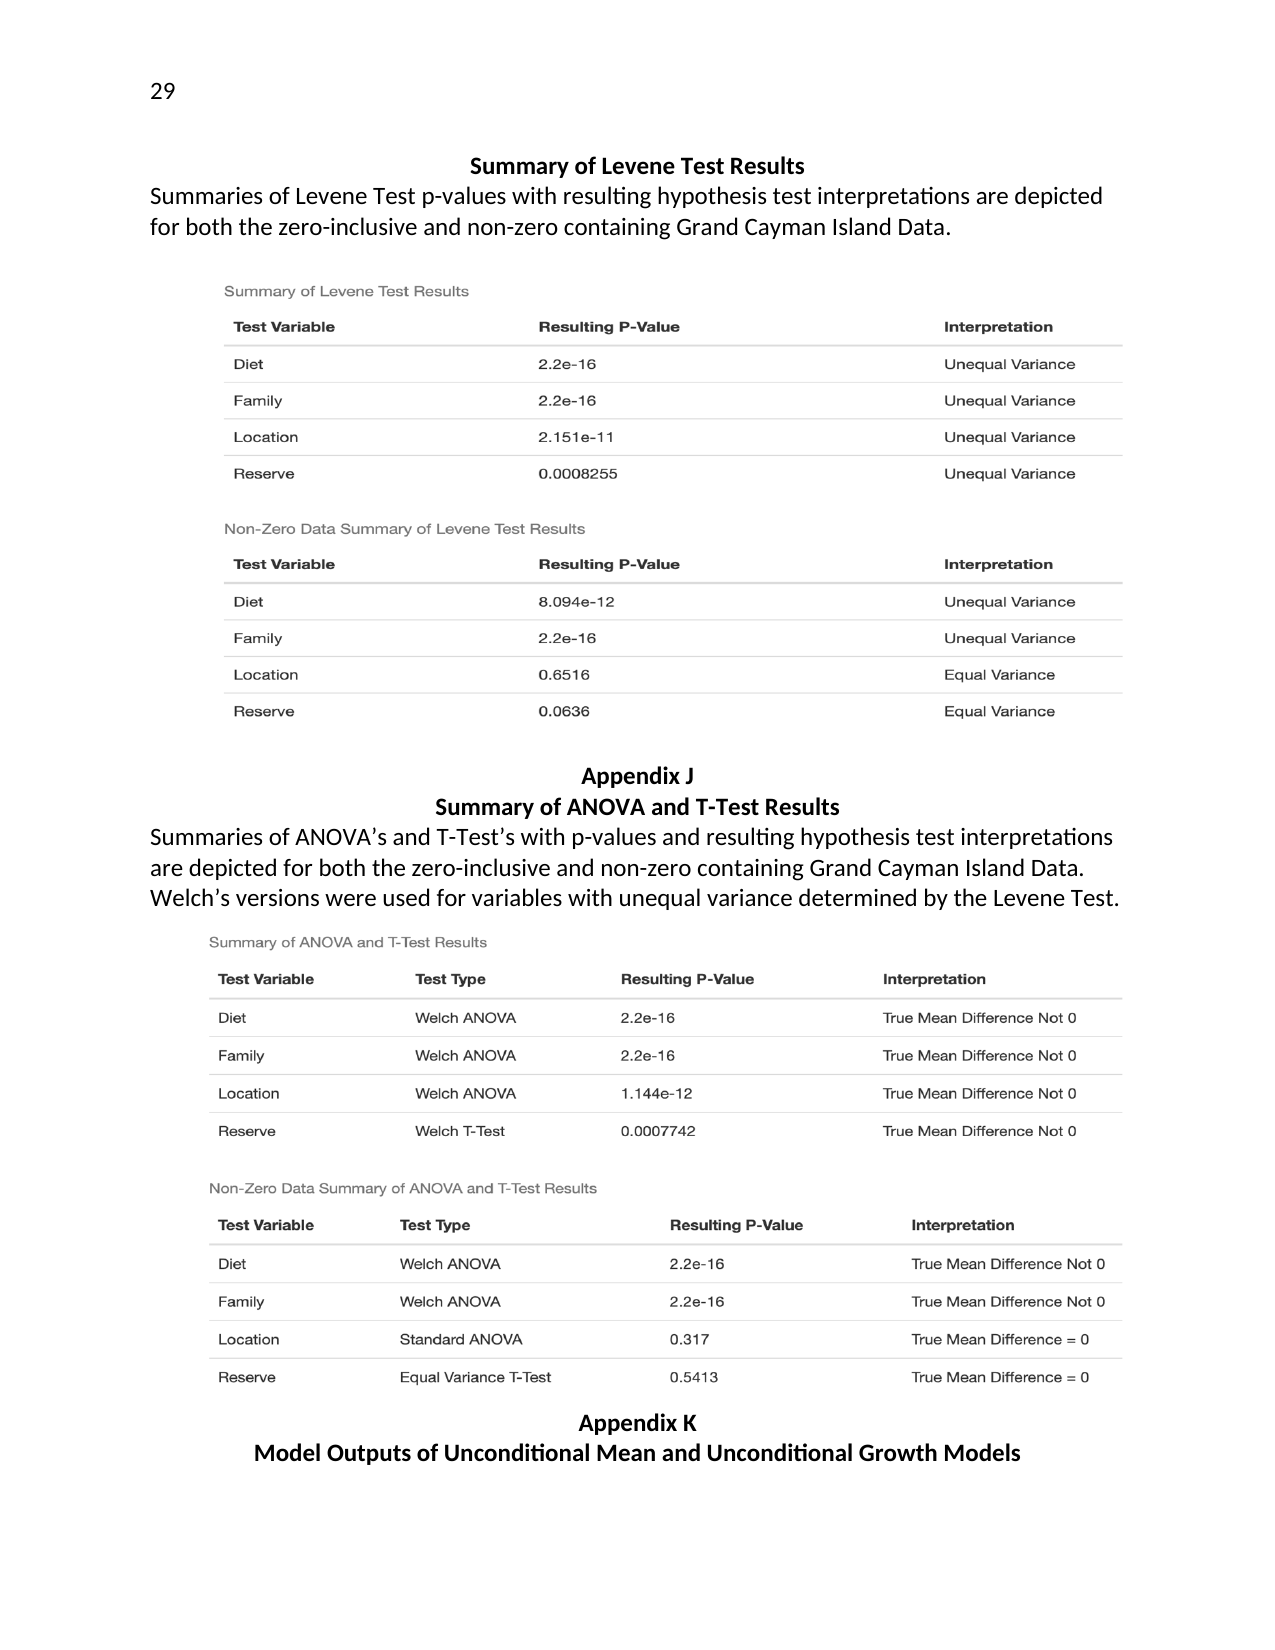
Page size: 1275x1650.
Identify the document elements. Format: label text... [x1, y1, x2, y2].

picture [208, 277, 1123, 742]
text Summaries of ANOVA’s and T-Test’s with p-values and resulting hypothesis test interpretations are depicted for both the zero-inclusive and non-zero containing Grand Cayman Island Data. Welch’s versions were used for variables with unequal variance determined by the Levene Test. [150, 821, 1125, 913]
text Appendix J [150, 760, 1125, 791]
text Summary of ANOVA and T-Test Results [150, 791, 1125, 821]
text Summaries of Levene Test p-values with resulting hypothesis test interpretations are depicted for both the zero-inclusive and non-zero containing Grand Cayman Island Data. [150, 181, 1125, 242]
text Model Outputs of Unconditional Mean and Unconditional Growth Models [150, 1437, 1125, 1468]
picture [190, 926, 1123, 1407]
text Summary of Levene Test Results [150, 150, 1125, 181]
